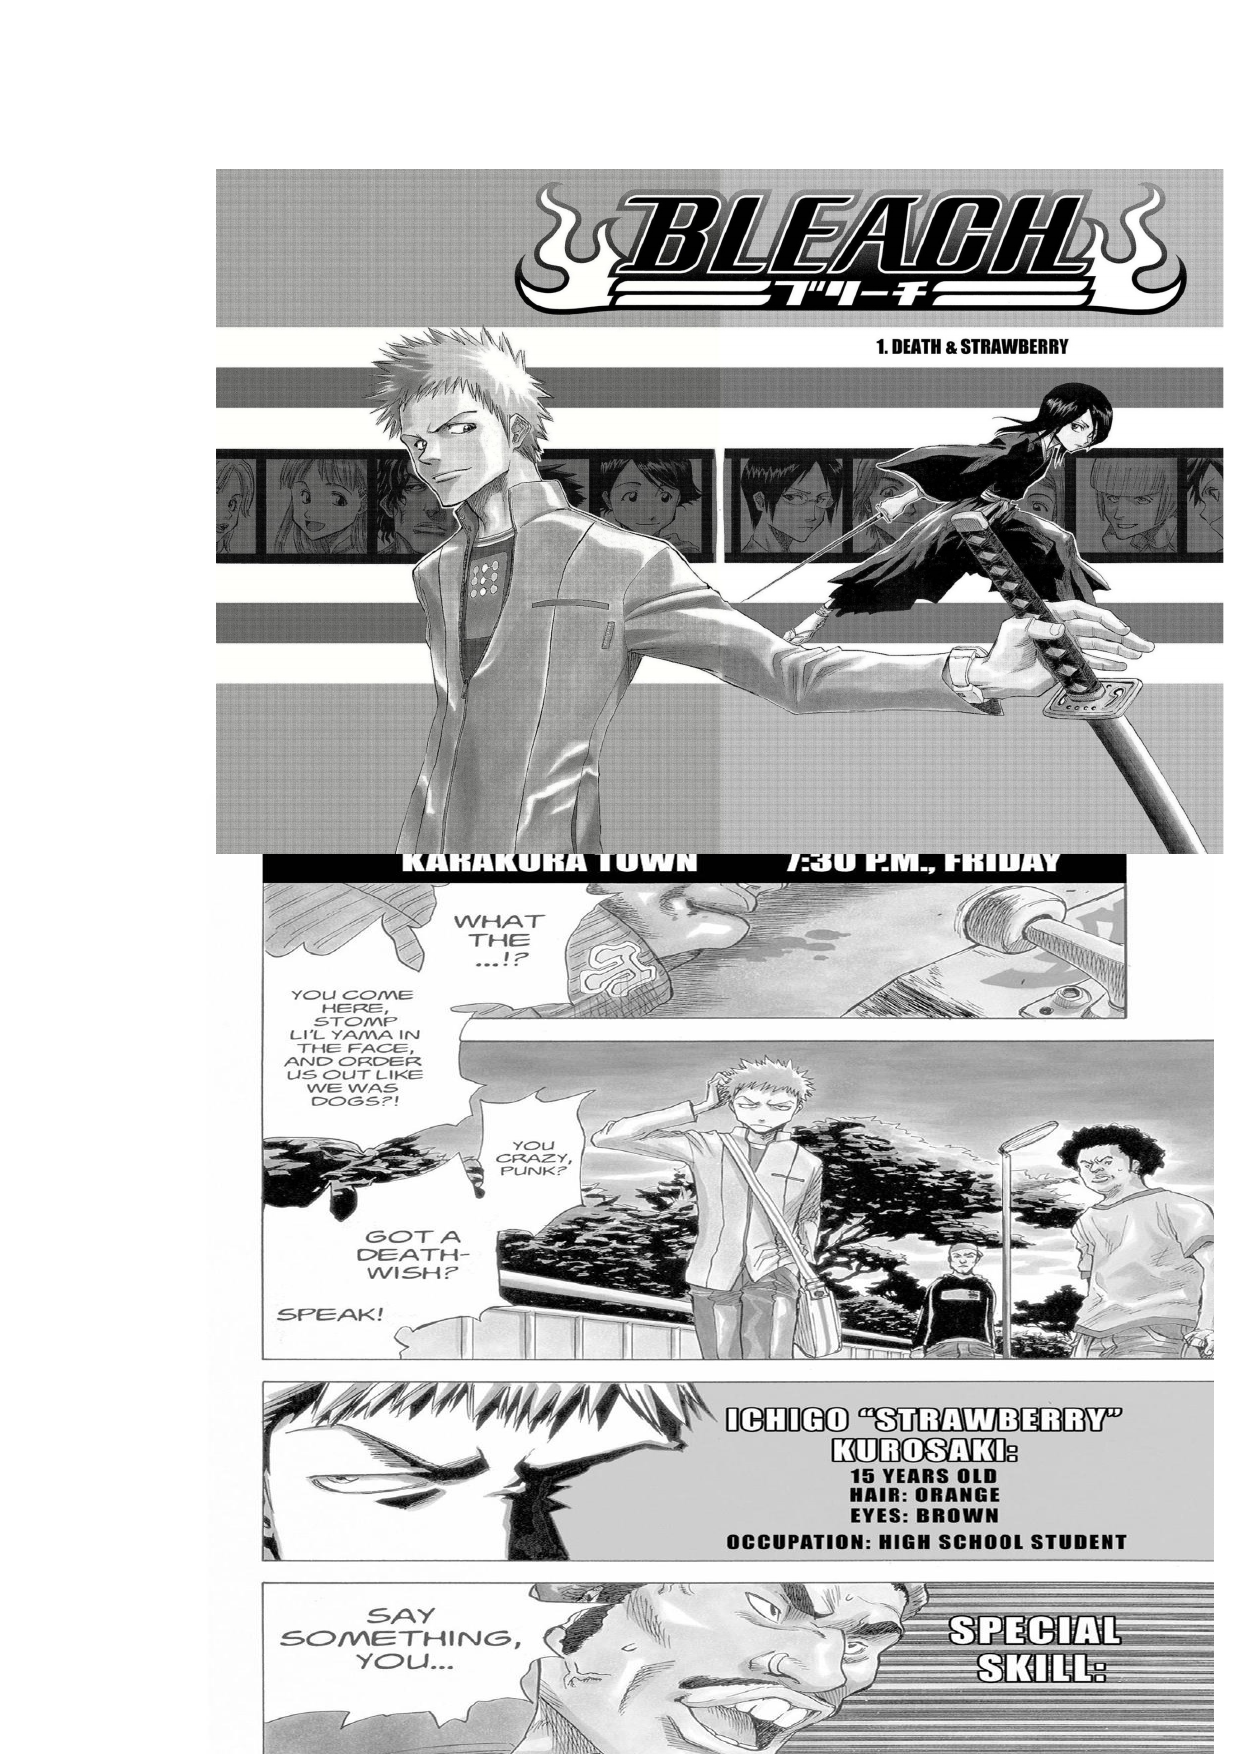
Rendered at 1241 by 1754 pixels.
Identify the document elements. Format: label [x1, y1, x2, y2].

picture [158, 169, 1224, 1754]
